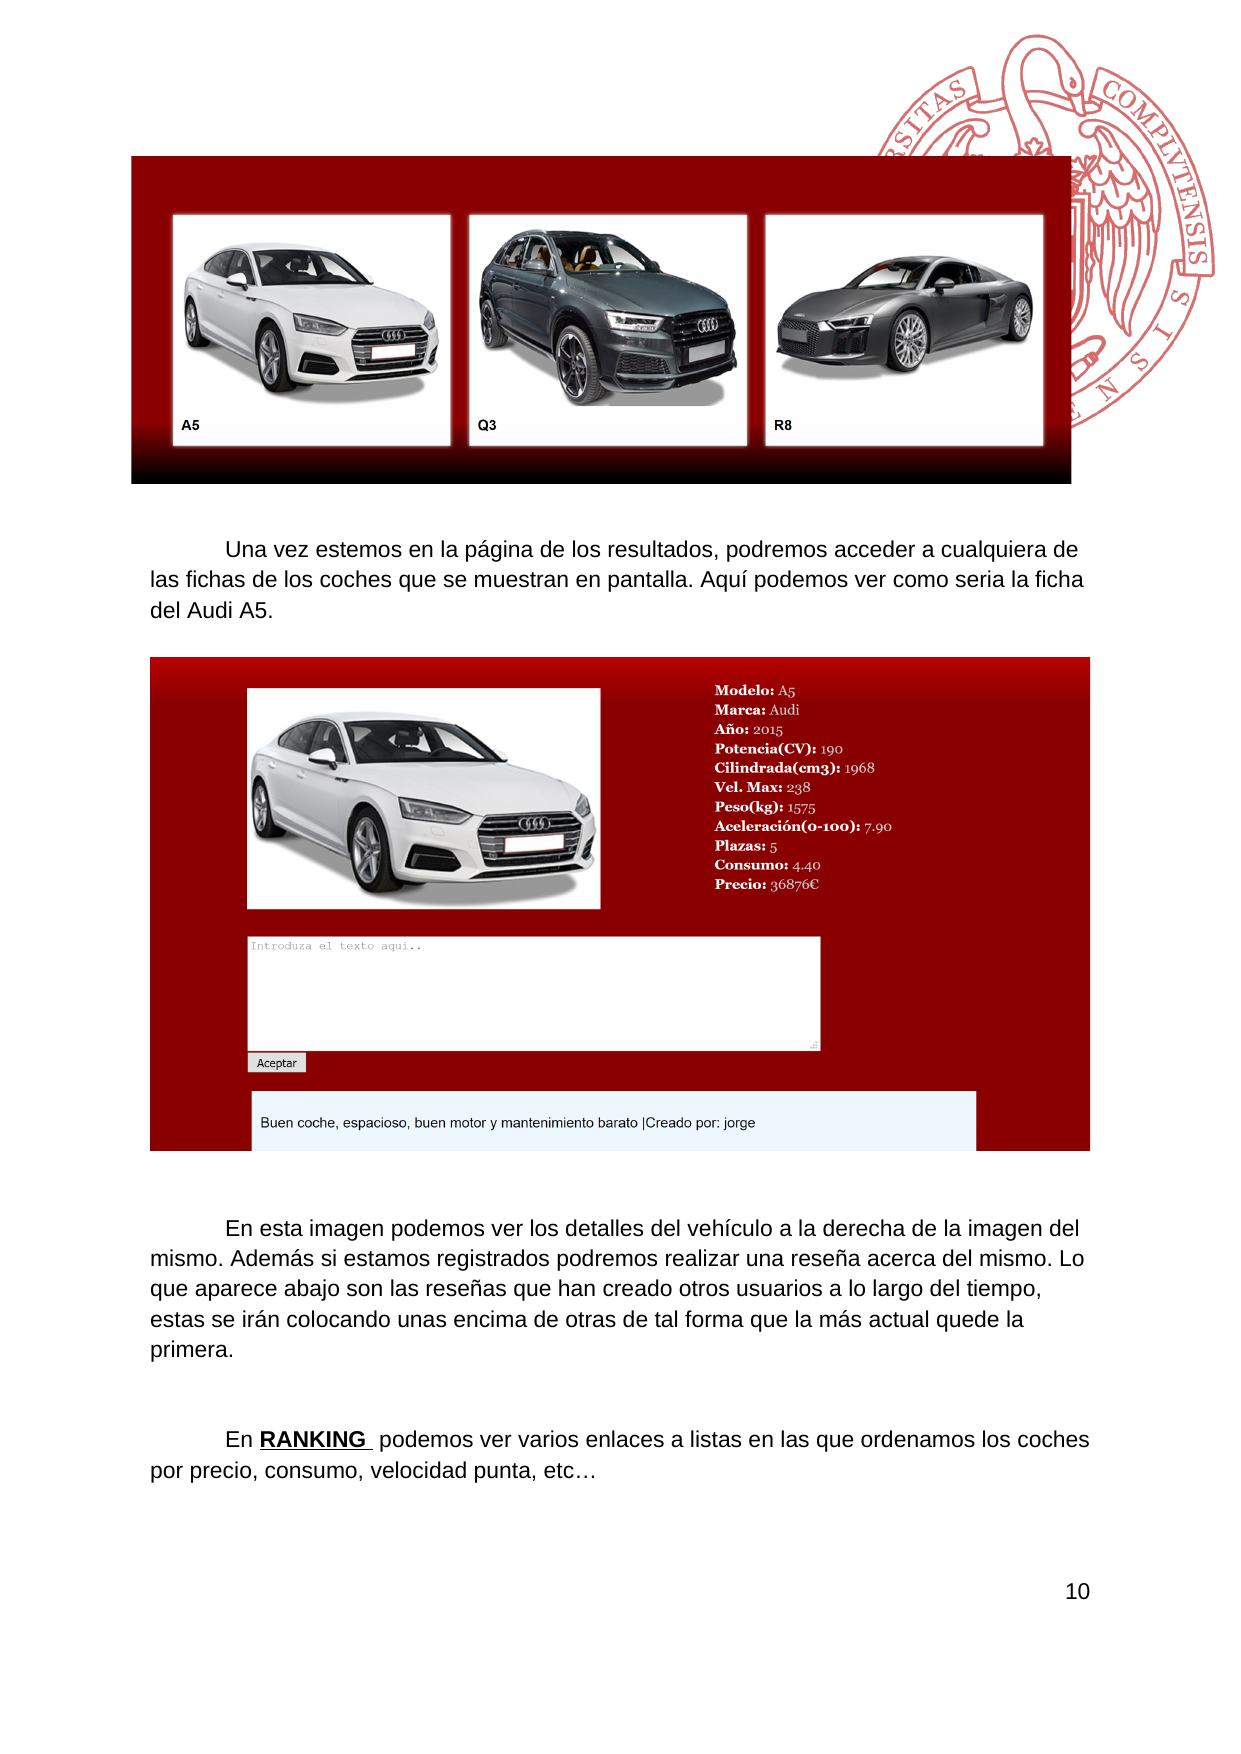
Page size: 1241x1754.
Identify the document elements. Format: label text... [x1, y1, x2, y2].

text En RANKING podemos ver varios enlaces a listas en las que ordenamos los coches por precio, consumo, velocidad punta, etc… [150, 1426, 1090, 1483]
picture [131, 28, 1240, 484]
text En esta imagen podemos ver los detalles del vehículo a la derecha de la imagen del mismo. Además si estamos registrados podremos realizar una reseña acerca del mismo. Lo que aparece abajo son las reseñas que han creado otros usuarios a lo largo del tiempo, estas se irán colocando unas encima de otras de tal forma que la más actual quede la primera. [150, 1215, 1090, 1362]
picture [150, 657, 1091, 1151]
text Una vez estemos en la página de los resultados, podremos acceder a cualquiera de las fichas de los coches que se muestran en pantalla. Aquí podemos ver como seria la ficha del Audi A5. [150, 536, 1090, 623]
